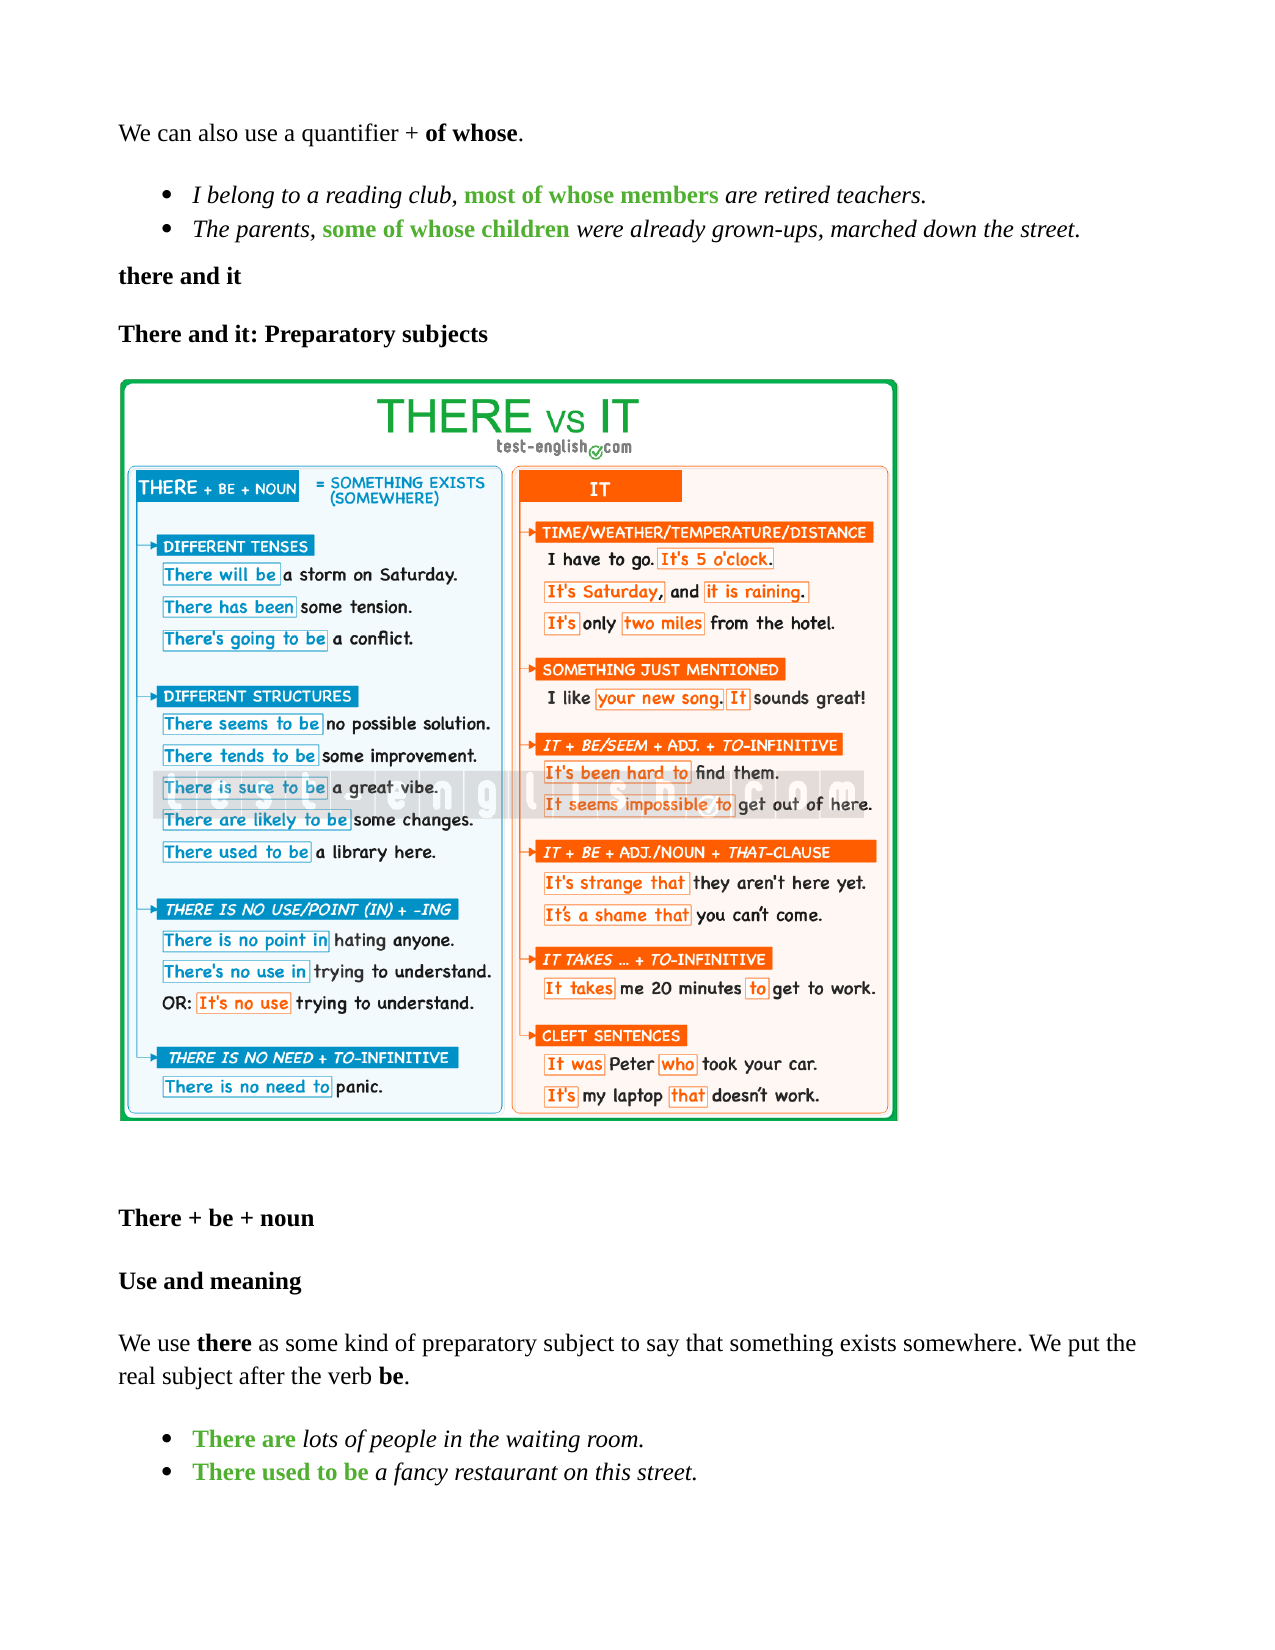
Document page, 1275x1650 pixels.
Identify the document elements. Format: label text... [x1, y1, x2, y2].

subtitle There and it: Preparatory subjects [118, 319, 1157, 348]
list I belong to a reading club, most of whose members are retired teachers. [162, 181, 1157, 209]
text We can also use a quantifier + of whose. [118, 118, 1157, 147]
subtitle Use and meaning [118, 1266, 1157, 1294]
text We use there as some kind of preparatory subject to say that something exists somewhere. We put the real subject after the verb be. [118, 1328, 1157, 1390]
subtitle there and it [118, 261, 1157, 290]
list The parents, some of whose children were already grown-ups, marched down the street. [162, 214, 1157, 242]
list There are lots of people in the waiting room. [162, 1424, 1157, 1452]
list There used to be a fancy restaurant on this street. [162, 1457, 1157, 1486]
subtitle There + be + noun [118, 1203, 1157, 1232]
picture [118, 377, 900, 1121]
